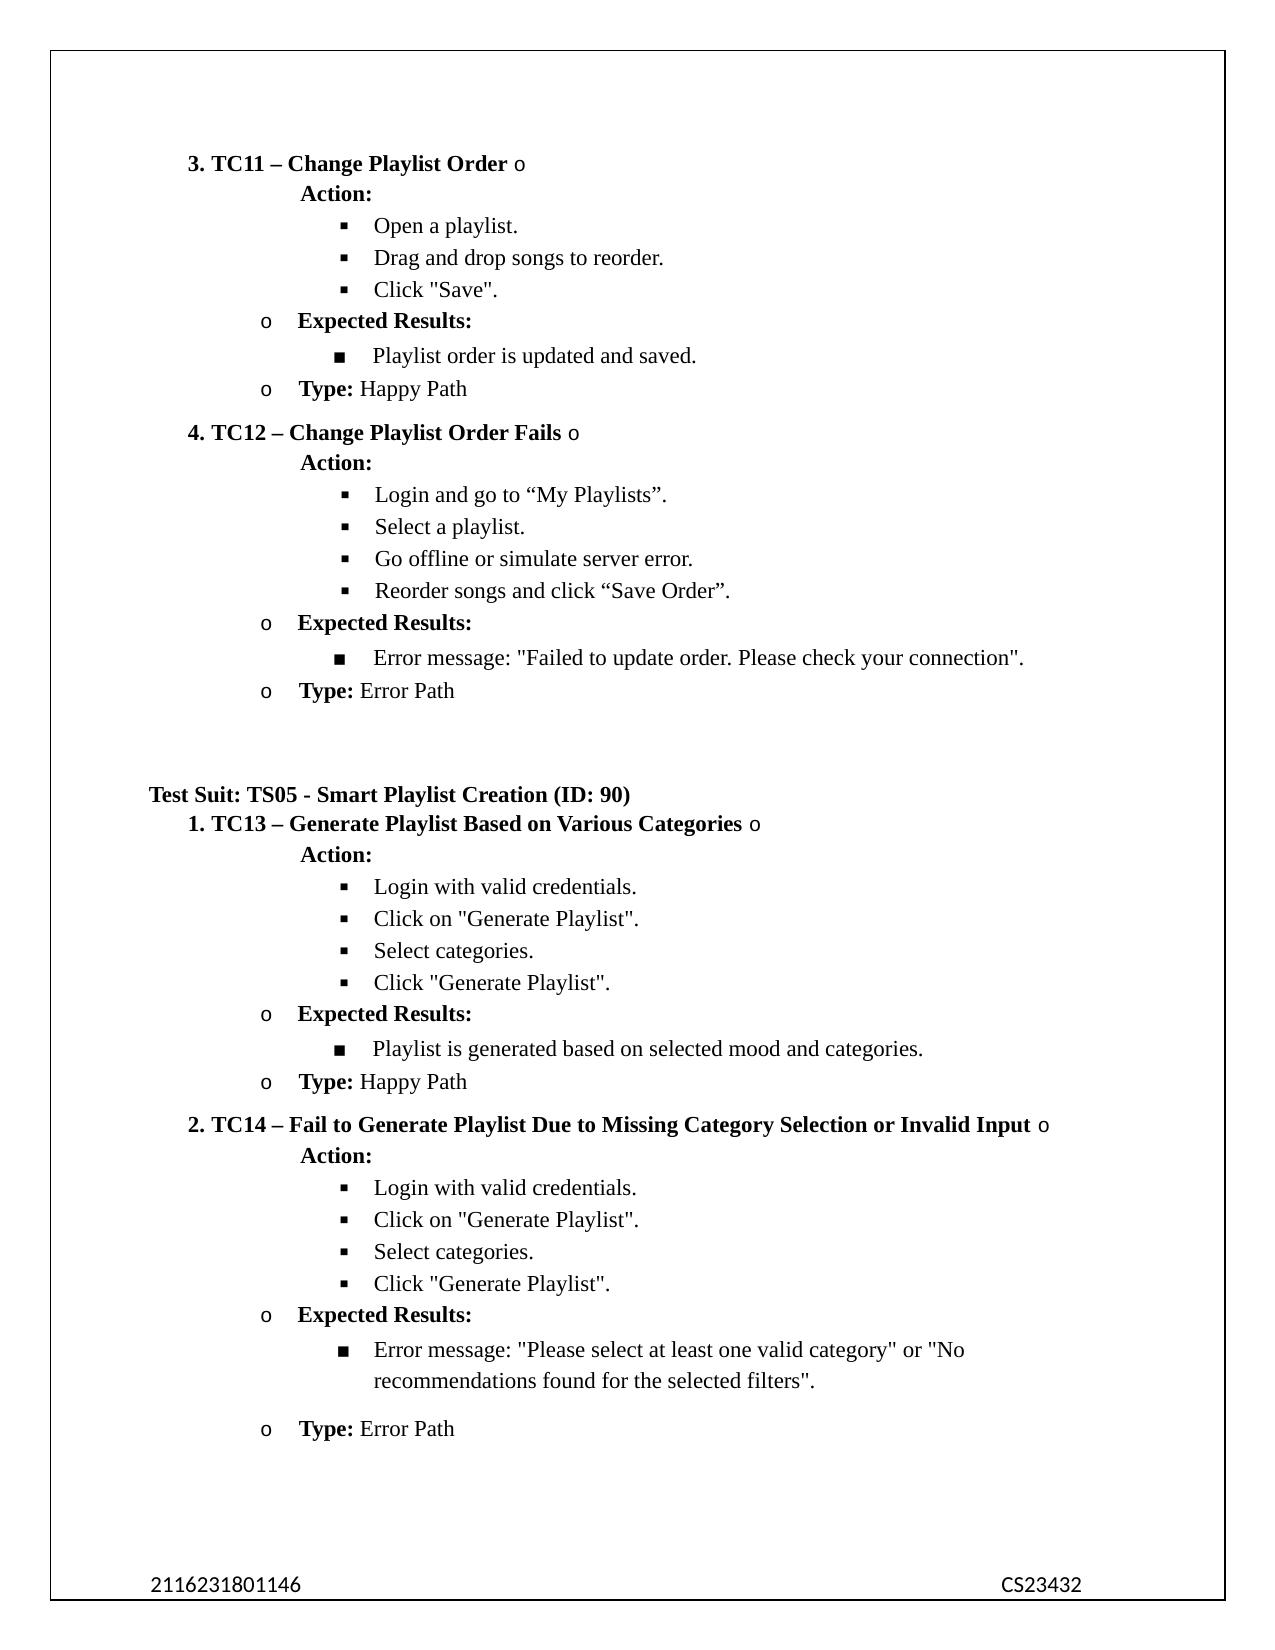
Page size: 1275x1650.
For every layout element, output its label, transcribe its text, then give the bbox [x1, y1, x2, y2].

list Click on "Generate Playlist". [336, 1206, 1128, 1232]
list Open a playlist. [336, 212, 1128, 238]
list Login with valid credentials. [336, 1174, 1128, 1201]
list Login and go to “My Playlists”. [337, 481, 1130, 507]
list Click "Generate Playlist". [336, 968, 1128, 995]
text ▪ Error message: "Failed to update order. Please check your connection". [150, 643, 1131, 671]
text o Expected Results: [150, 609, 1131, 636]
list Go offline or simulate server error. [337, 545, 1130, 571]
text ▪ Error message: "Please select at least one valid category" or "No recommendations found for the selected filters". [336, 1335, 1128, 1393]
list Select a playlist. [337, 513, 1130, 539]
list Click "Generate Playlist". [336, 1269, 1128, 1296]
text 2. TC14 – Fail to Generate Playlist Due to Missing Category Selection or Invalid Input o Action: [188, 1112, 1064, 1168]
text 1. TC13 – Generate Playlist Based on Various Categories o Action: [188, 810, 777, 867]
list Login with valid credentials. [336, 873, 1128, 899]
text ▪ Playlist is generated based on selected mood and categories. [150, 1034, 1131, 1063]
text o Expected Results: [150, 1301, 1131, 1329]
list Click "Save". [336, 276, 1128, 302]
text 4. TC12 – Change Playlist Order Fails o Action: [188, 419, 594, 476]
list Drag and drop songs to reorder. [336, 244, 1128, 270]
list Select categories. [336, 937, 1128, 963]
text ▪ Playlist order is updated and saved. [150, 341, 1131, 370]
list Select categories. [336, 1238, 1128, 1264]
list Reorder songs and click “Save Order”. [337, 577, 1130, 603]
text o Type: Error Path [150, 677, 1131, 704]
text o Type: Happy Path [150, 1068, 1131, 1096]
text 3. TC11 – Change Playlist Order o Action: [188, 150, 541, 207]
text o Type: Error Path [150, 1415, 1131, 1442]
text o Expected Results: [150, 307, 1131, 335]
list Click on "Generate Playlist". [336, 905, 1128, 931]
text o Expected Results: [150, 1000, 1131, 1028]
text o Type: Happy Path [150, 376, 1131, 403]
text Test Suit: TS05 - Smart Playlist Creation (ID: 90) [148, 781, 1064, 807]
